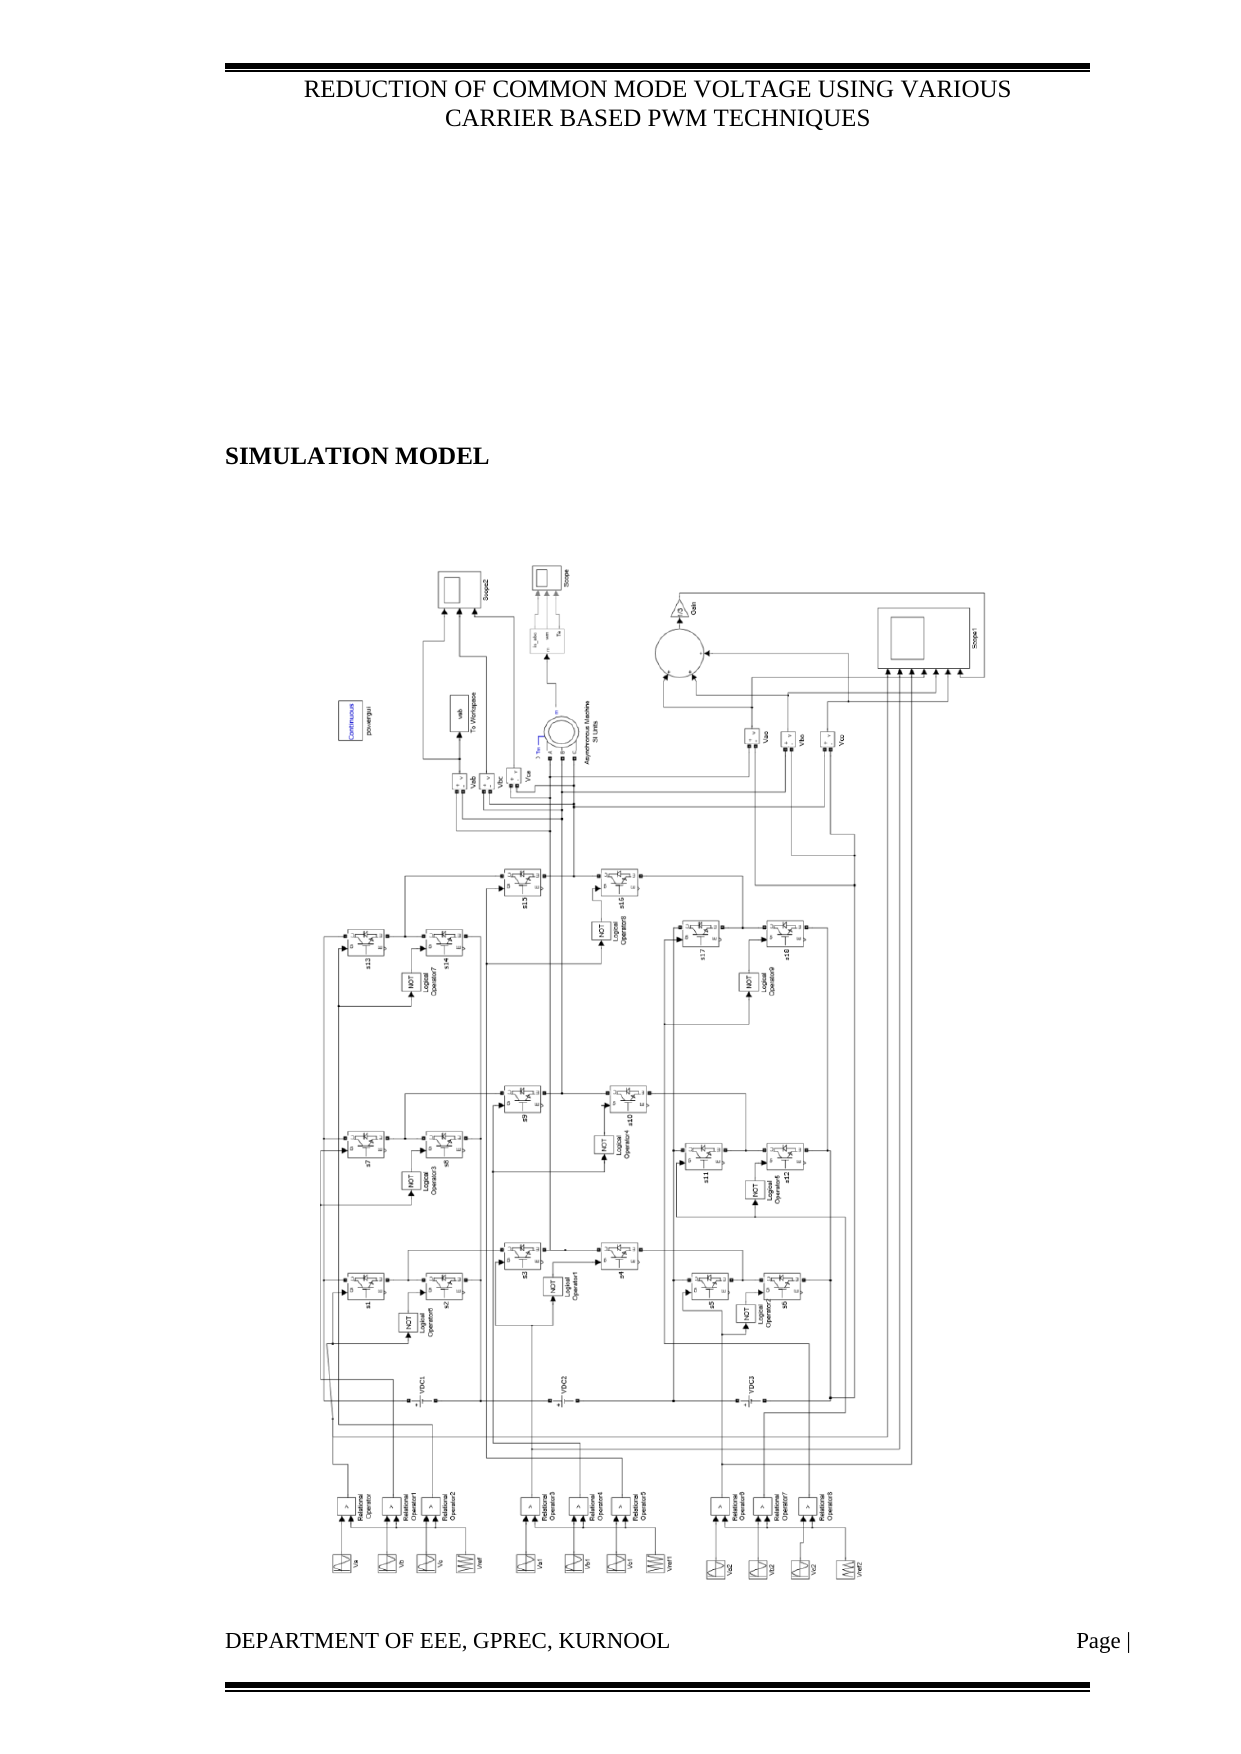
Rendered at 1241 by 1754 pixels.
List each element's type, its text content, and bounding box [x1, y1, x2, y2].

text SIMULATION MODEL [225, 441, 1090, 470]
picture [264, 519, 1047, 1626]
